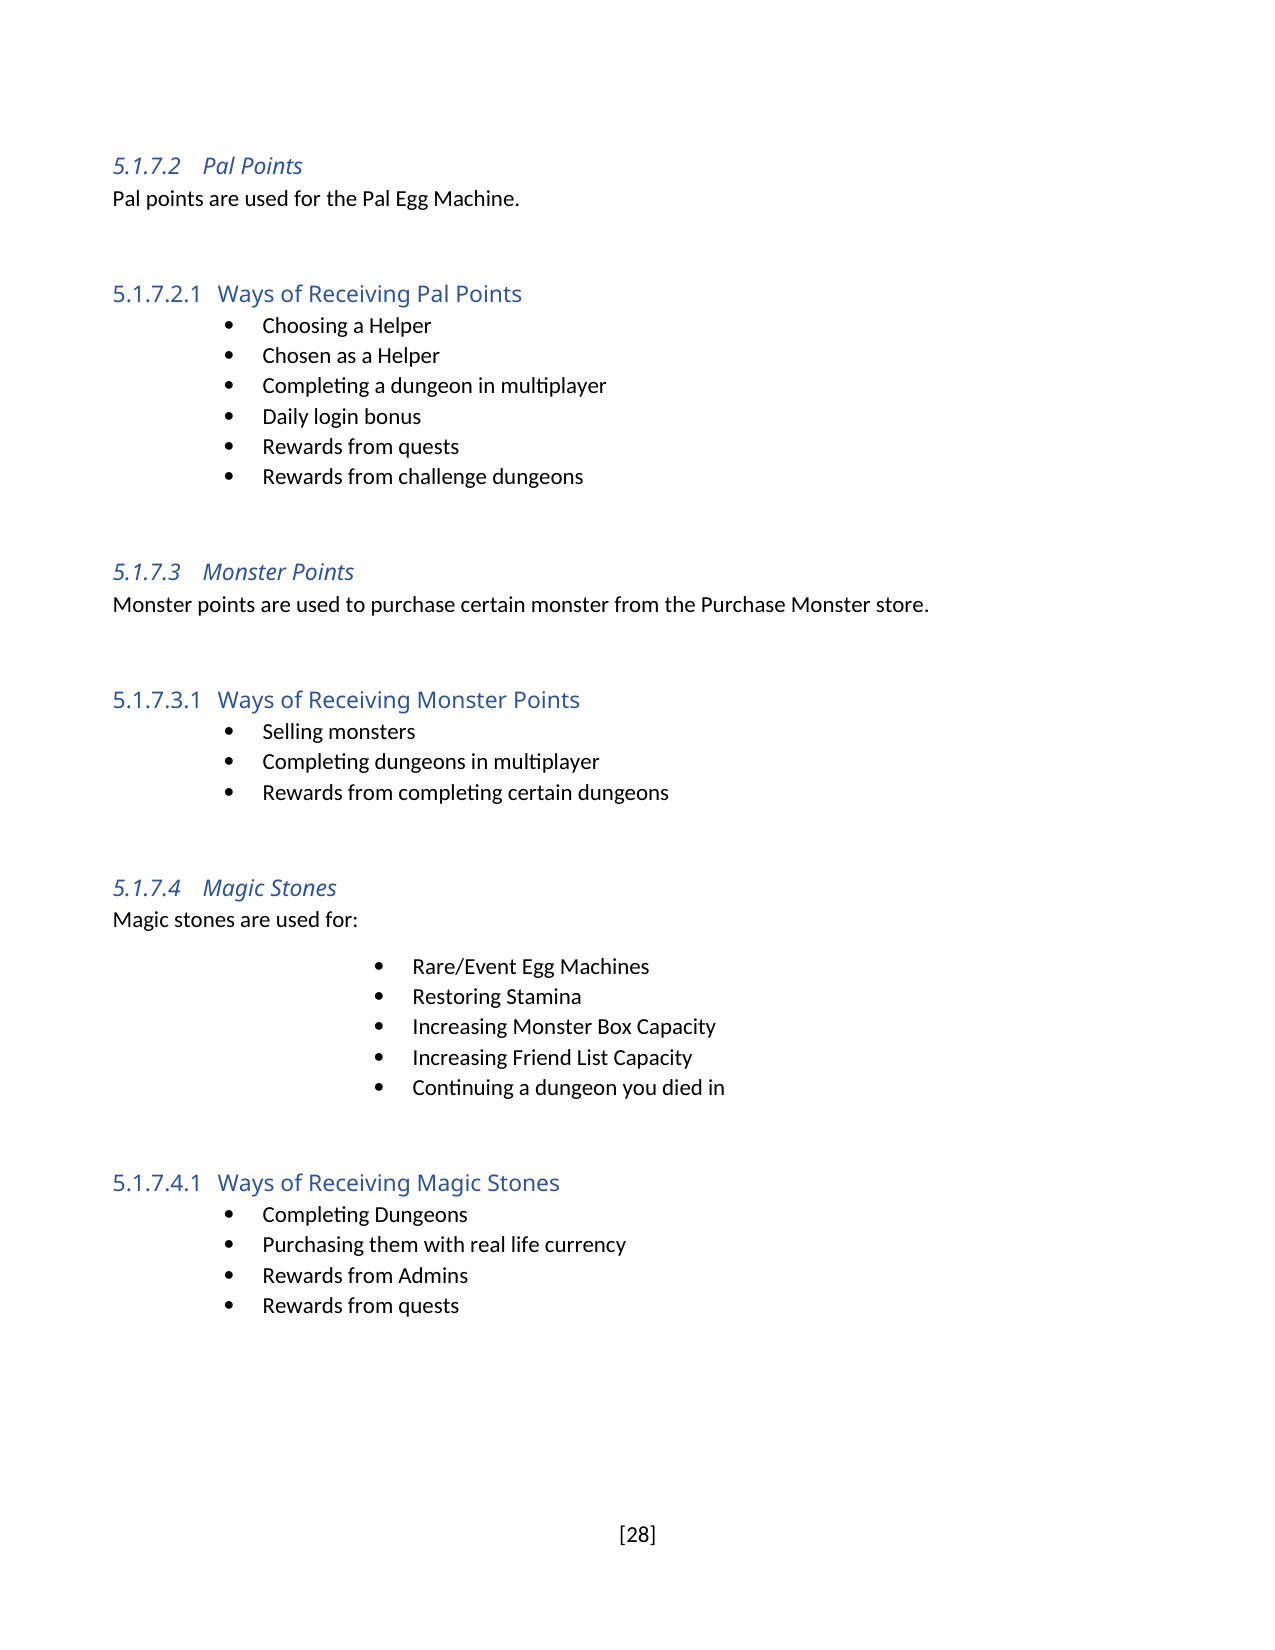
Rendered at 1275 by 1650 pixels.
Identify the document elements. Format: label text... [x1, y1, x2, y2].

subtitle Ways of Receiving Pal Points [112, 277, 1162, 309]
list Rewards from quests [225, 1291, 1162, 1319]
list Rewards from completing certain dungeons [225, 778, 1162, 806]
text Pal points are used for the Pal Egg Machine. [112, 184, 1162, 212]
text Monster points are used to purchase certain monster from the Purchase Monster store. [112, 590, 1162, 618]
list Restoring Stamina [375, 982, 1162, 1010]
list Daily login bonus [225, 402, 1162, 430]
list Completing dungeons in multiplayer [225, 747, 1162, 776]
list Increasing Friend List Capacity [375, 1043, 1162, 1071]
list Increasing Monster Box Capacity [375, 1012, 1162, 1041]
list Rewards from challenge dungeons [225, 462, 1162, 490]
list Purchasing them with real life currency [225, 1231, 1162, 1259]
subtitle Pal Points [112, 150, 1162, 181]
list Continuing a dungeon you died in [375, 1073, 1162, 1101]
subtitle Monster Points [112, 556, 1162, 587]
list Selling monsters [225, 717, 1162, 745]
subtitle Magic Stones [112, 871, 1162, 903]
subtitle Ways of Receiving Monster Points [112, 683, 1162, 715]
list Rewards from Admins [225, 1261, 1162, 1289]
text Magic stones are used for: [112, 905, 1162, 933]
list Rare/Event Egg Machines [375, 952, 1162, 980]
list Completing Dungeons [225, 1200, 1162, 1228]
list Chosen as a Helper [225, 341, 1162, 369]
list Rewards from quests [225, 432, 1162, 460]
subtitle Ways of Receiving Magic Stones [112, 1167, 1162, 1198]
list Completing a dungeon in multiplayer [225, 372, 1162, 400]
list Choosing a Helper [225, 311, 1162, 339]
